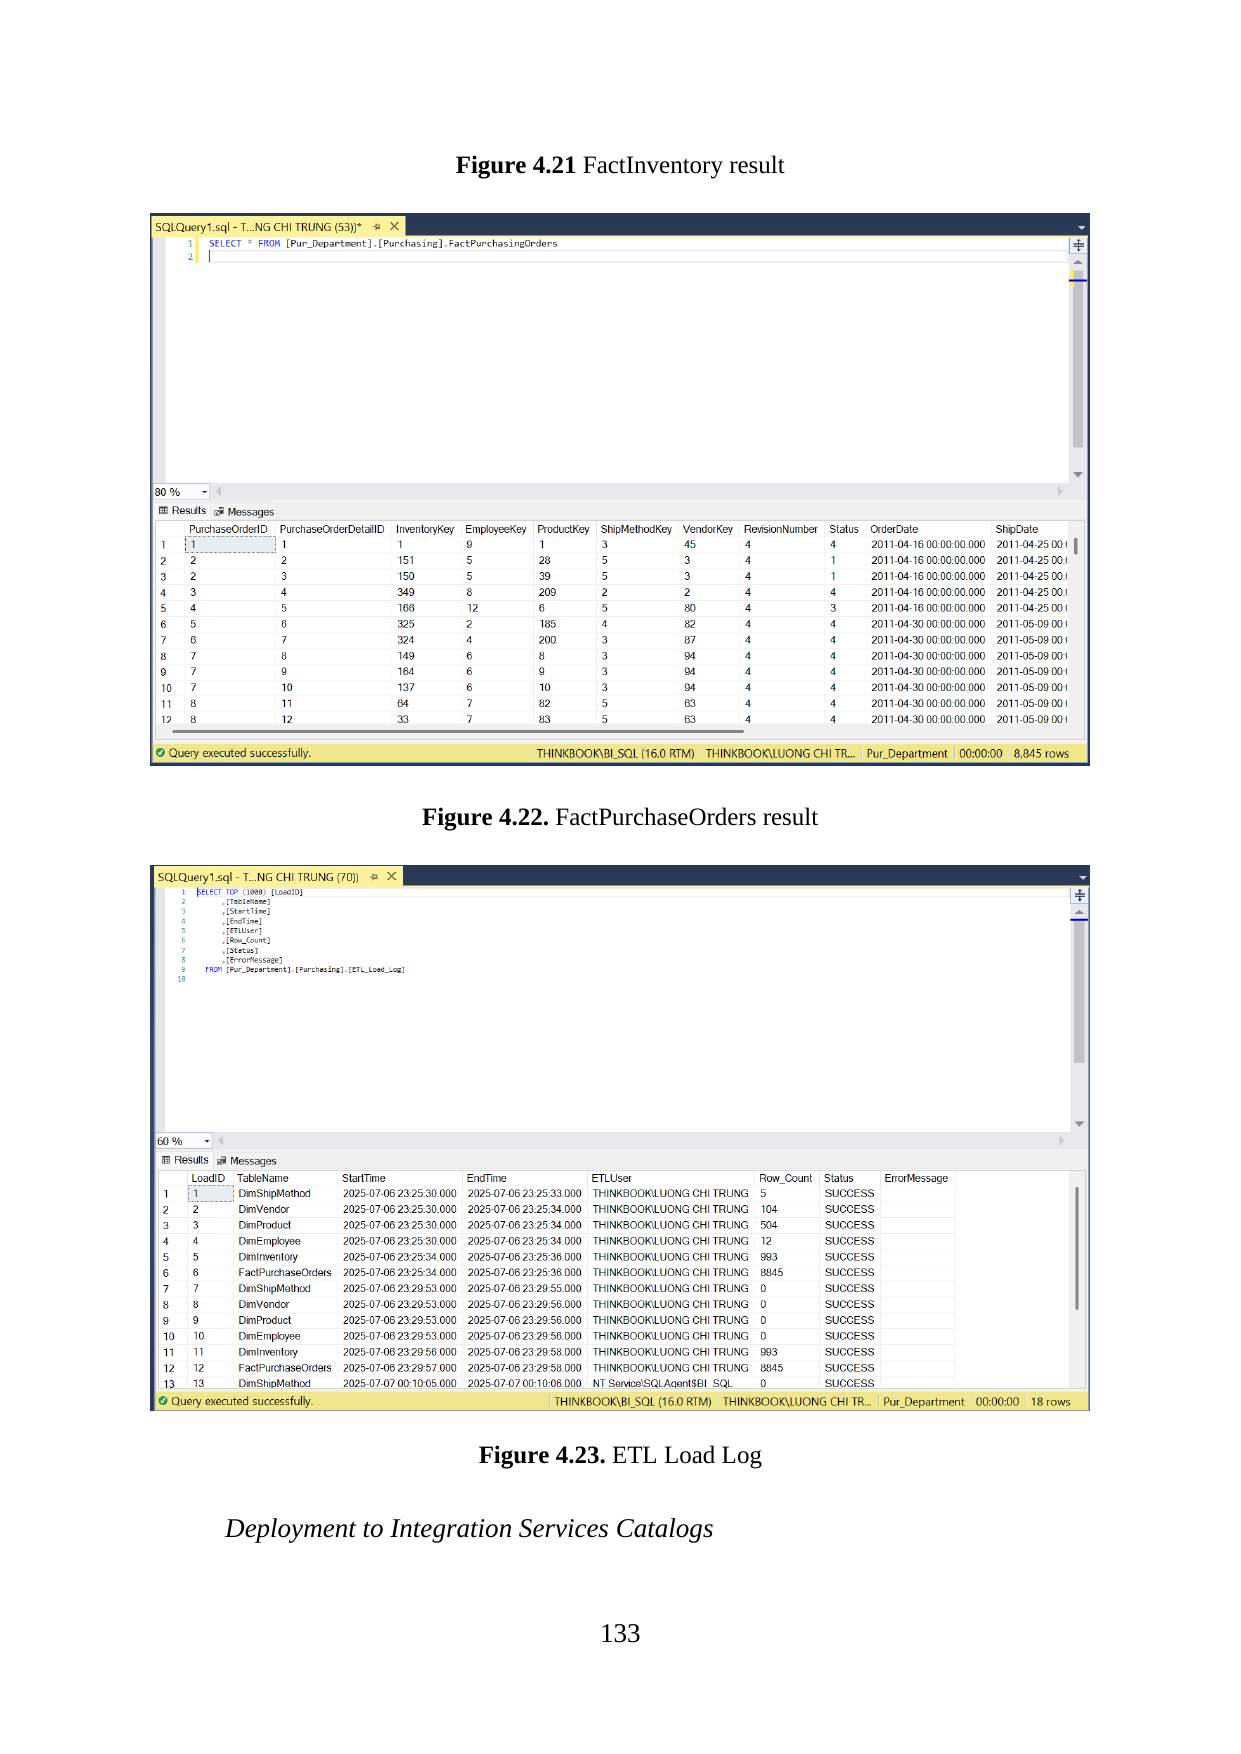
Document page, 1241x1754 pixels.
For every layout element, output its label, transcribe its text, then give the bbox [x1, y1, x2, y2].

text Deployment to Integration Services Catalogs [150, 1512, 1090, 1543]
text Figure 4.21 FactInventory result [150, 150, 1090, 179]
picture [150, 865, 1090, 1411]
text Figure 4.23. ETL Load Log [150, 1440, 1090, 1469]
picture [150, 213, 1090, 766]
text Figure 4.22. FactPurchaseOrders result [150, 802, 1090, 830]
